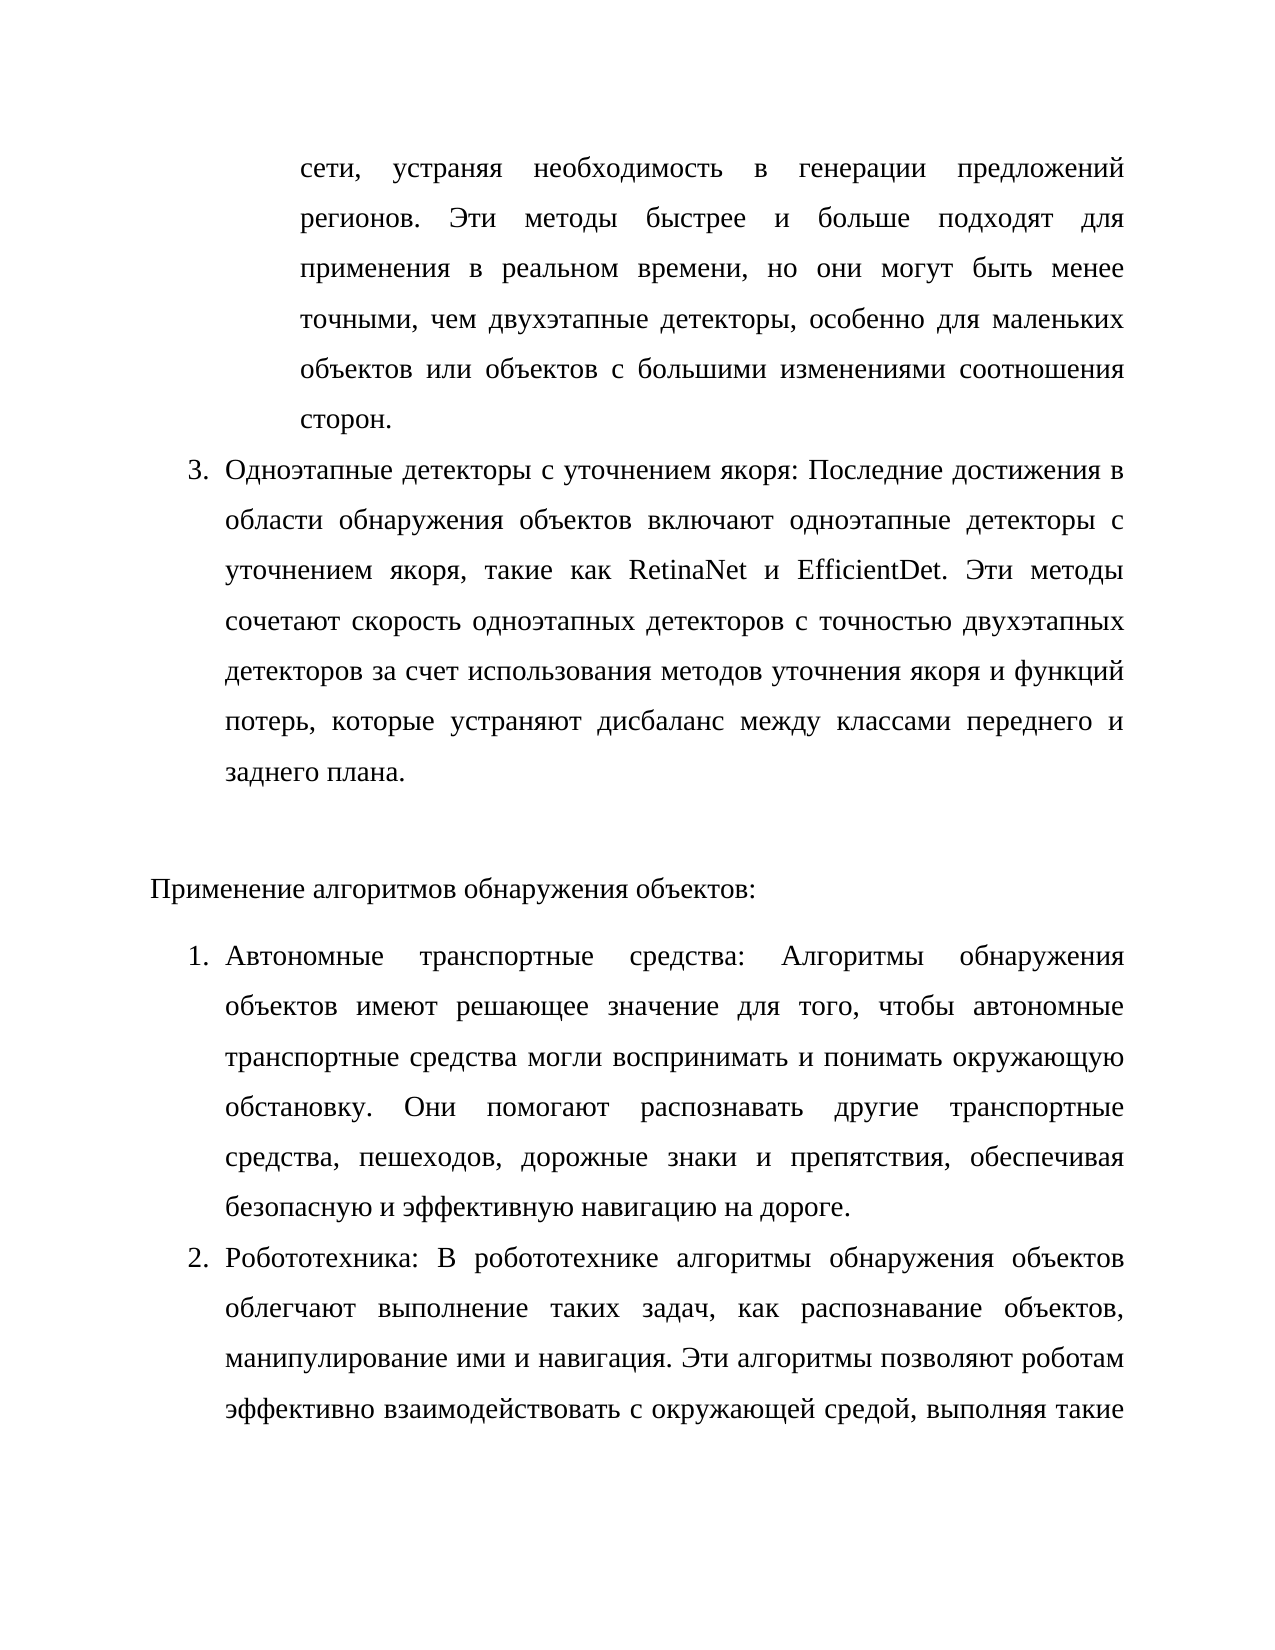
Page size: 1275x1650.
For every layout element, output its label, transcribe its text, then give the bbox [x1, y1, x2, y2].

list Одноэтапные детекторы с уточнением якоря: Последние достижения в области обнаружения объектов включают одноэтапные детекторы с уточнением якоря, такие как RetinaNet и EfficientDet. Эти методы сочетают скорость одноэтапных детекторов с точностью двухэтапных детекторов за счет использования методов уточнения якоря и функций потерь, которые устраняют дисбаланс между классами переднего и заднего плана. [187, 452, 1125, 787]
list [262, 150, 1125, 435]
list Автономные транспортные средства: Алгоритмы обнаружения объектов имеют решающее значение для того, чтобы автономные транспортные средства могли воспринимать и понимать окружающую обстановку. Они помогают распознавать другие транспортные средства, пешеходов, дорожные знаки и препятствия, обеспечивая безопасную и эффективную навигацию на дороге. [187, 938, 1125, 1223]
text Применение алгоритмов обнаружения объектов: [150, 871, 1125, 904]
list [187, 1240, 1125, 1424]
